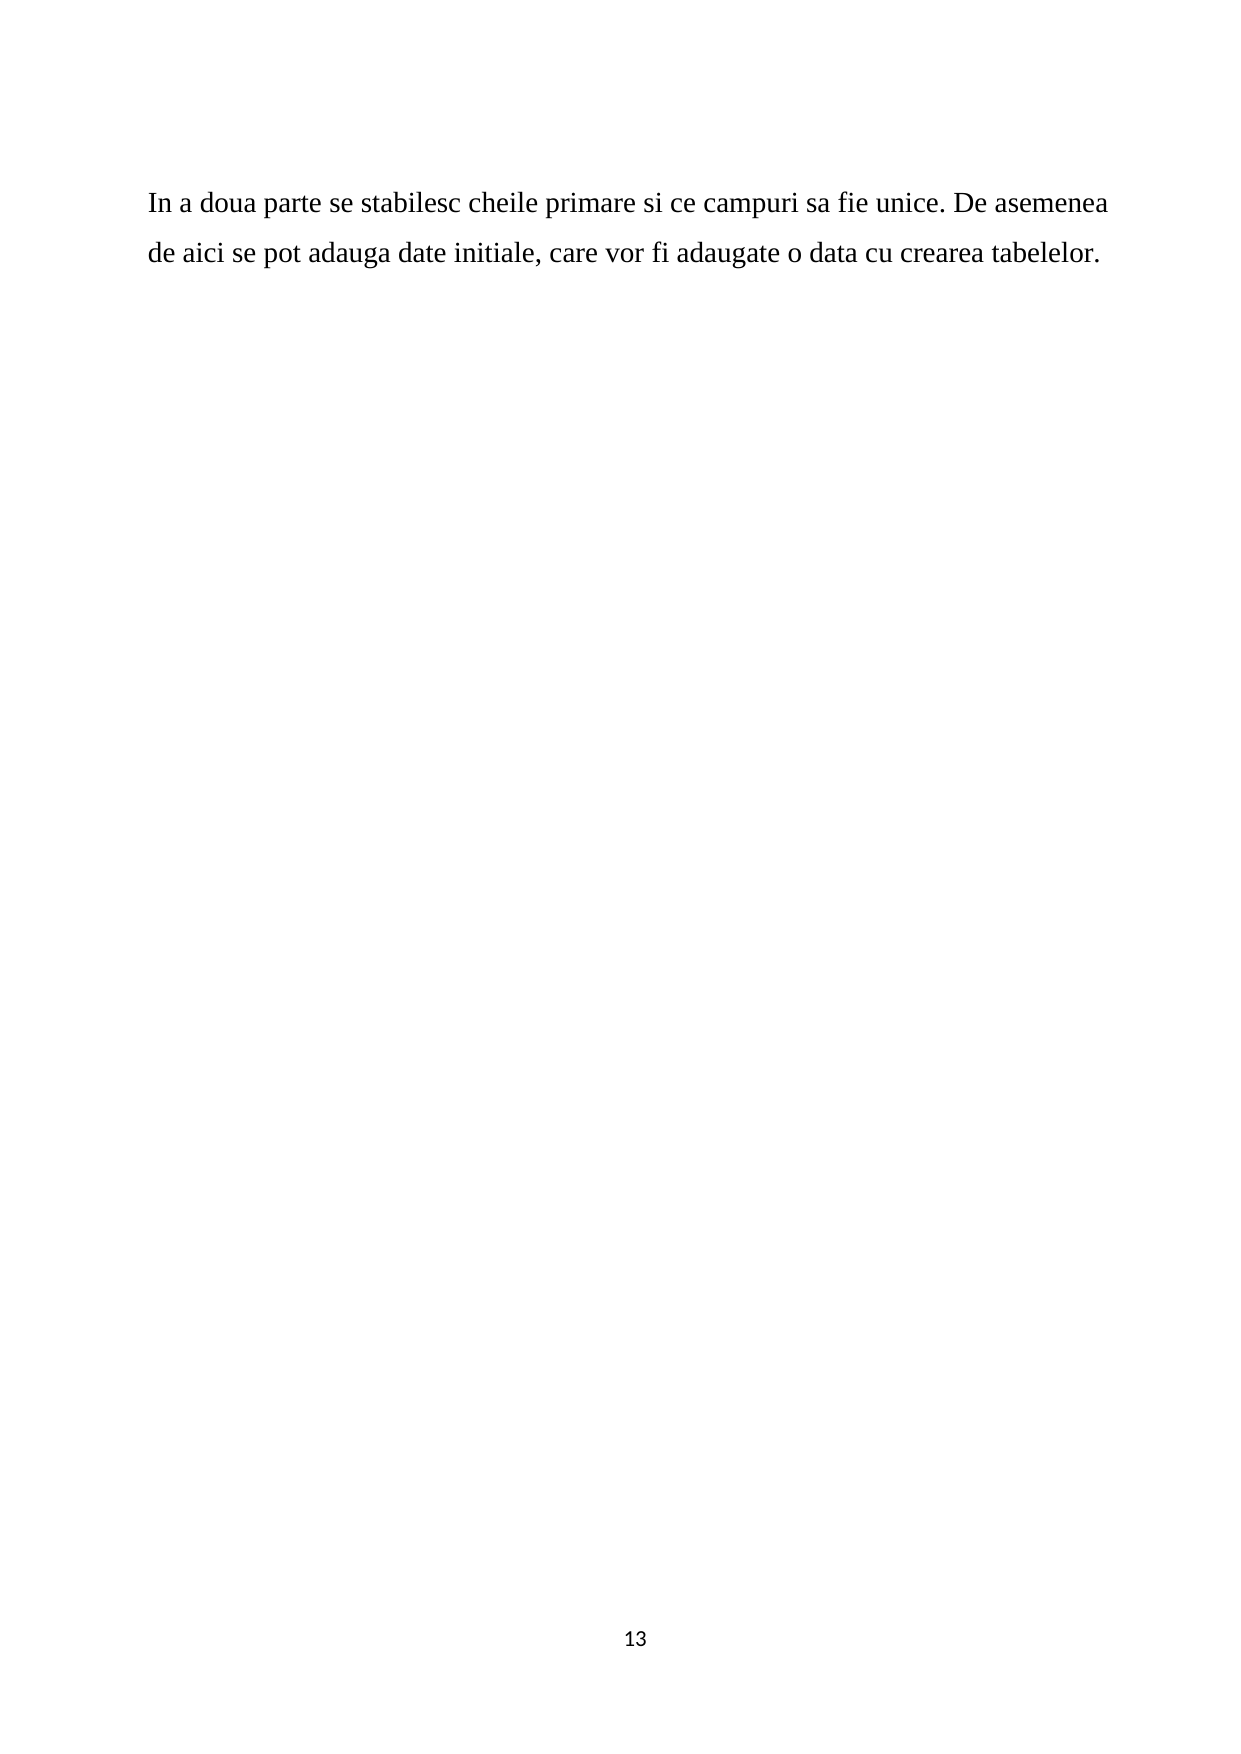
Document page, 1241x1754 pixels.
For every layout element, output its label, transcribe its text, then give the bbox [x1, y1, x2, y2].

text In a doua parte se stabilesc cheile primare si ce campuri sa fie unice. De asemenea de aici se pot adauga date initiale, care vor fi adaugate o data cu crearea tabelelor. [148, 185, 1122, 269]
